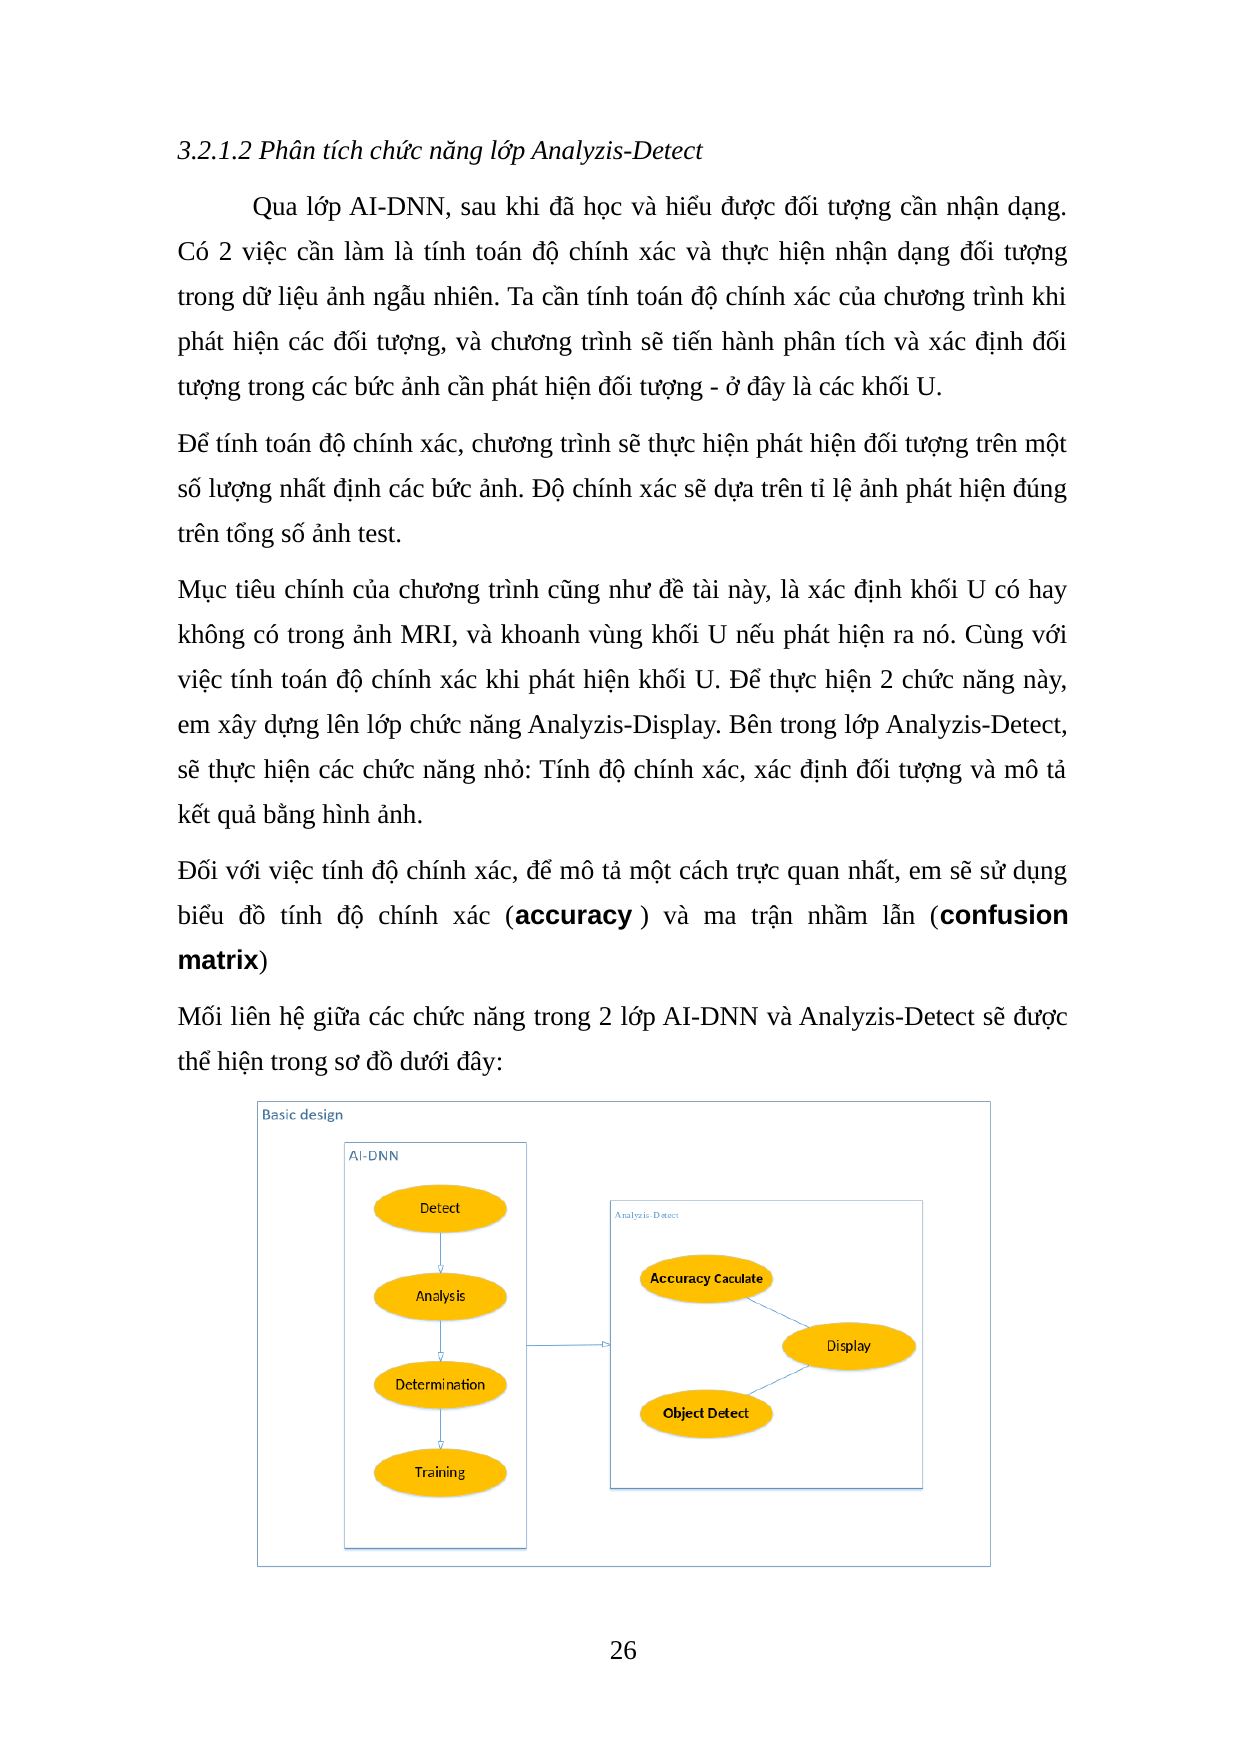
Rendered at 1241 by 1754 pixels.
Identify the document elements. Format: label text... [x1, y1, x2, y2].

text Mục tiêu chính của chương trình cũng như đề tài này, là xác định khối U có hay không có trong ảnh MRI, và khoanh vùng khối U nếu phát hiện ra nó. Cùng với việc tính toán độ chính xác khi phát hiện khối U. Để thực hiện 2 chức năng này, em xây dựng lên lớp chức năng Analyzis-Display. Bên trong lớp Analyzis-Detect, sẽ thực hiện các chức năng nhỏ: Tính độ chính xác, xác định đối tượng và mô tả kết quả bằng hình ảnh. [177, 570, 1069, 832]
text Qua lớp AI-DNN, sau khi đã học và hiểu được đối tượng cần nhận dạng. Có 2 việc cần làm là tính toán độ chính xác và thực hiện nhận dạng đối tượng trong dữ liệu ảnh ngẫu nhiên. Ta cần tính toán độ chính xác của chương trình khi phát hiện các đối tượng, và chương trình sẽ tiến hành phân tích và xác định đối tượng trong các bức ảnh cần phát hiện đối tượng - ở đây là các khối U. [177, 187, 1069, 405]
subtitle Phân tích chức năng lớp Analyzis-Detect [177, 131, 1069, 169]
text Đối với việc tính độ chính xác, để mô tả một cách trực quan nhất, em sẽ sử dụng biểu đồ tính độ chính xác (accuracy ) và ma trận nhầm lẫn (confusion matrix) [177, 851, 1069, 978]
text Mối liên hệ giữa các chức năng trong 2 lớp AI-DNN và Analyzis-Detect sẽ được thể hiện trong sơ đồ dưới đây: [177, 997, 1069, 1079]
text Để tính toán độ chính xác, chương trình sẽ thực hiện phát hiện đối tượng trên một số lượng nhất định các bức ảnh. Độ chính xác sẽ dựa trên tỉ lệ ảnh phát hiện đúng trên tổng số ảnh test. [177, 423, 1069, 551]
